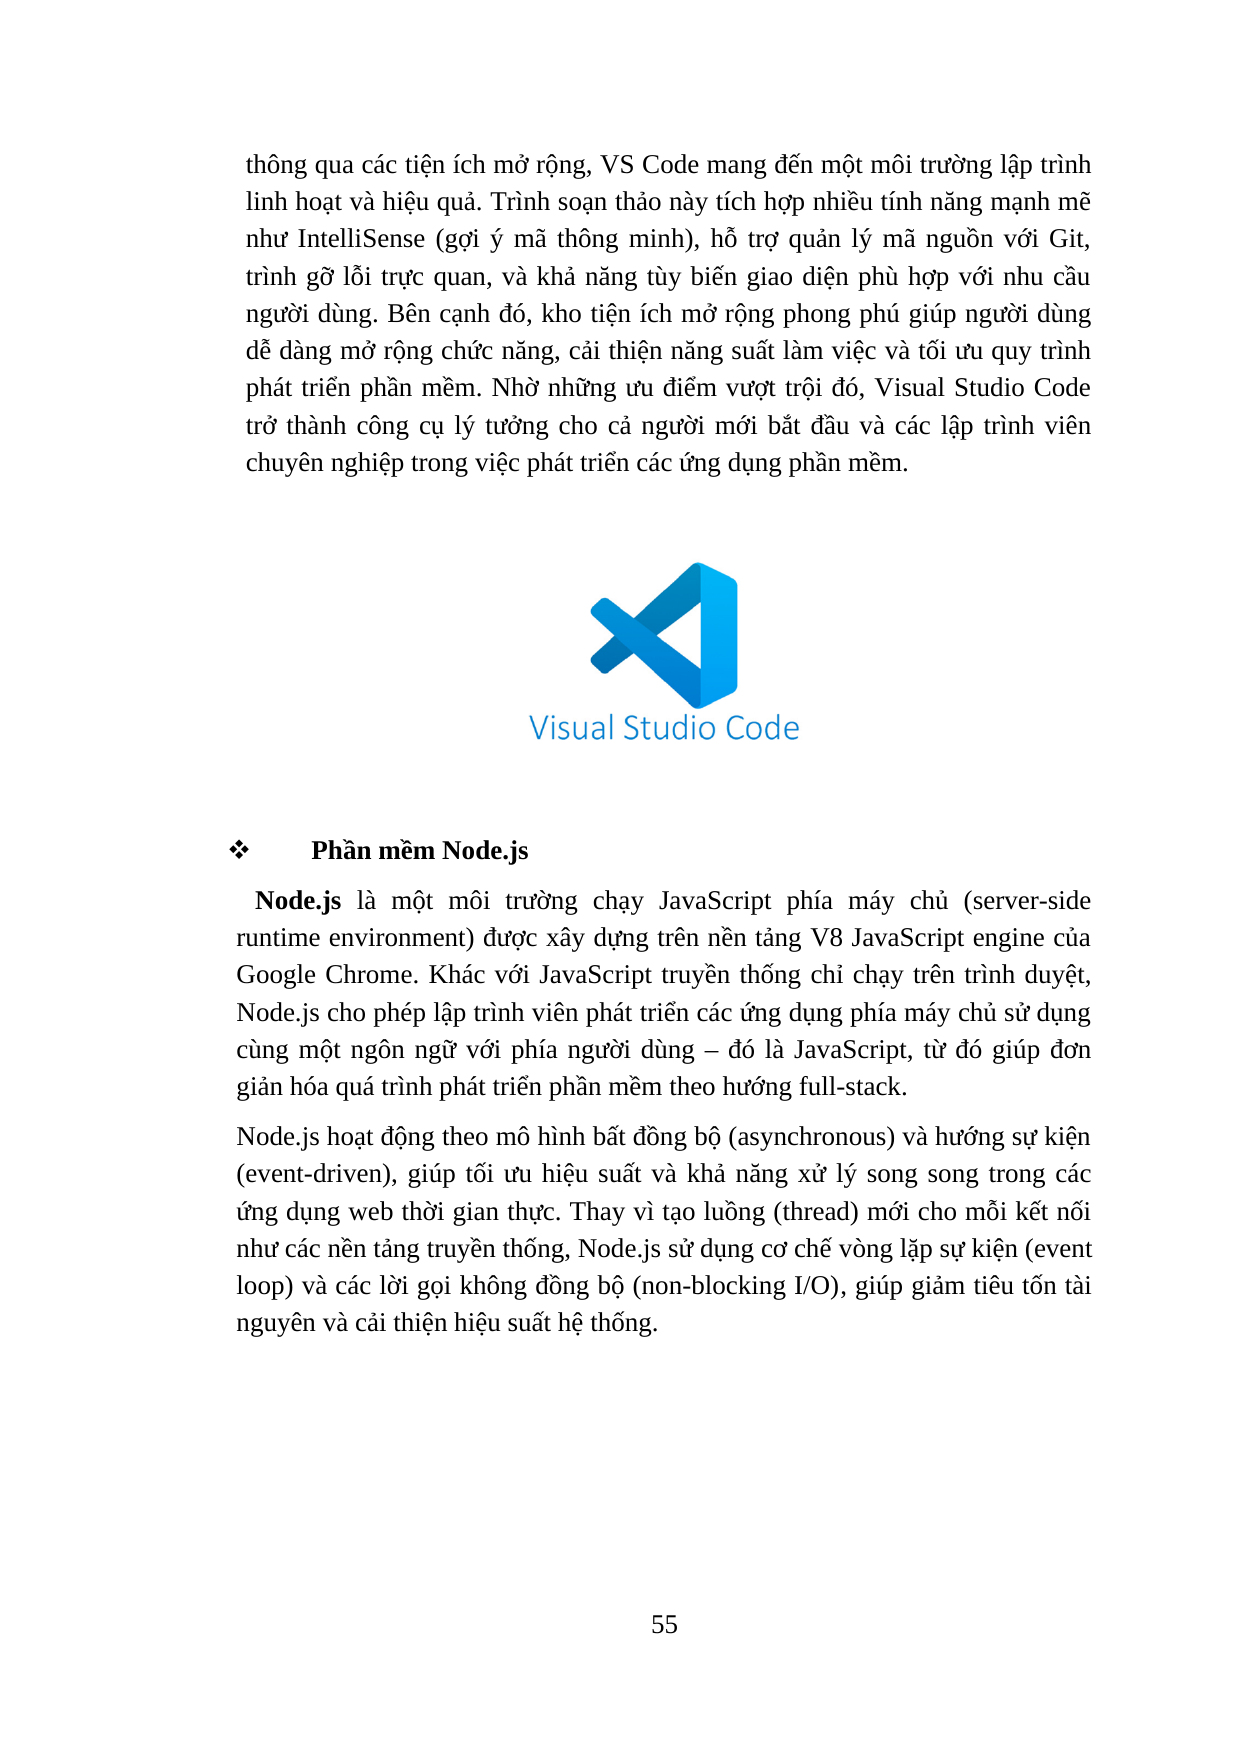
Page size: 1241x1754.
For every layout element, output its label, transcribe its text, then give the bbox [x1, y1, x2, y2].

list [246, 148, 1092, 477]
picture [472, 545, 857, 766]
list Phần mềm Node.js [227, 834, 1092, 865]
text Node.js hoạt động theo mô hình bất đồng bộ (asynchronous) và hướng sự kiện (event-driven), giúp tối ưu hiệu suất và khả năng xử lý song song trong các ứng dụng web thời gian thực. Thay vì tạo luồng (thread) mới cho mỗi kết nối như các nền tảng truyền thống, Node.js sử dụng cơ chế vòng lặp sự kiện (event loop) và các lời gọi không đồng bộ (non-blocking I/O), giúp giảm tiêu tốn tài nguyên và cải thiện hiệu suất hệ thống. [236, 1120, 1092, 1338]
text Node.js là một môi trường chạy JavaScript phía máy chủ (server-side runtime environment) được xây dựng trên nền tảng V8 JavaScript engine của Google Chrome. Khác với JavaScript truyền thống chỉ chạy trên trình duyệt, Node.js cho phép lập trình viên phát triển các ứng dụng phía máy chủ sử dụng cùng một ngôn ngữ với phía người dùng – đó là JavaScript, từ đó giúp đơn giản hóa quá trình phát triển phần mềm theo hướng full-stack. [236, 884, 1092, 1101]
